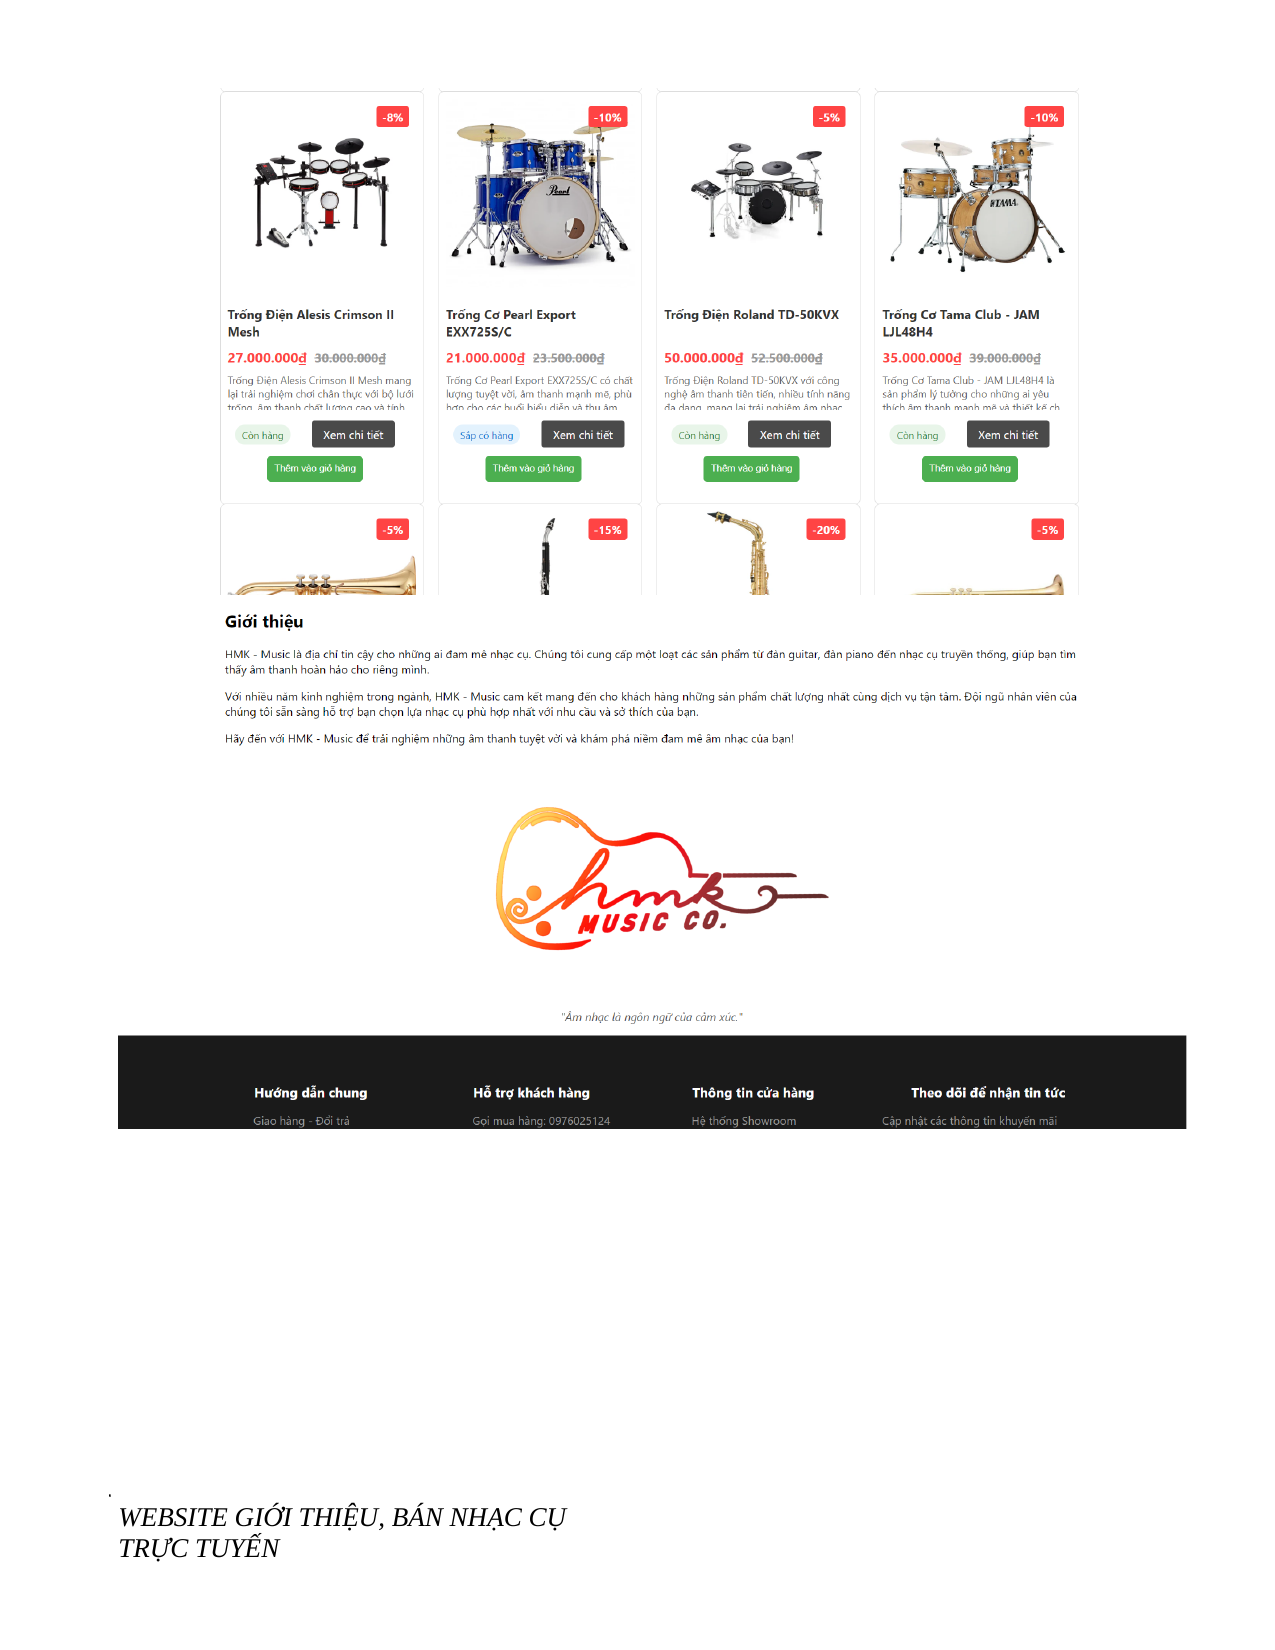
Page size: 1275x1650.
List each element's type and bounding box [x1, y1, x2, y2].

picture [118, 88, 1187, 595]
picture [118, 613, 1187, 1129]
